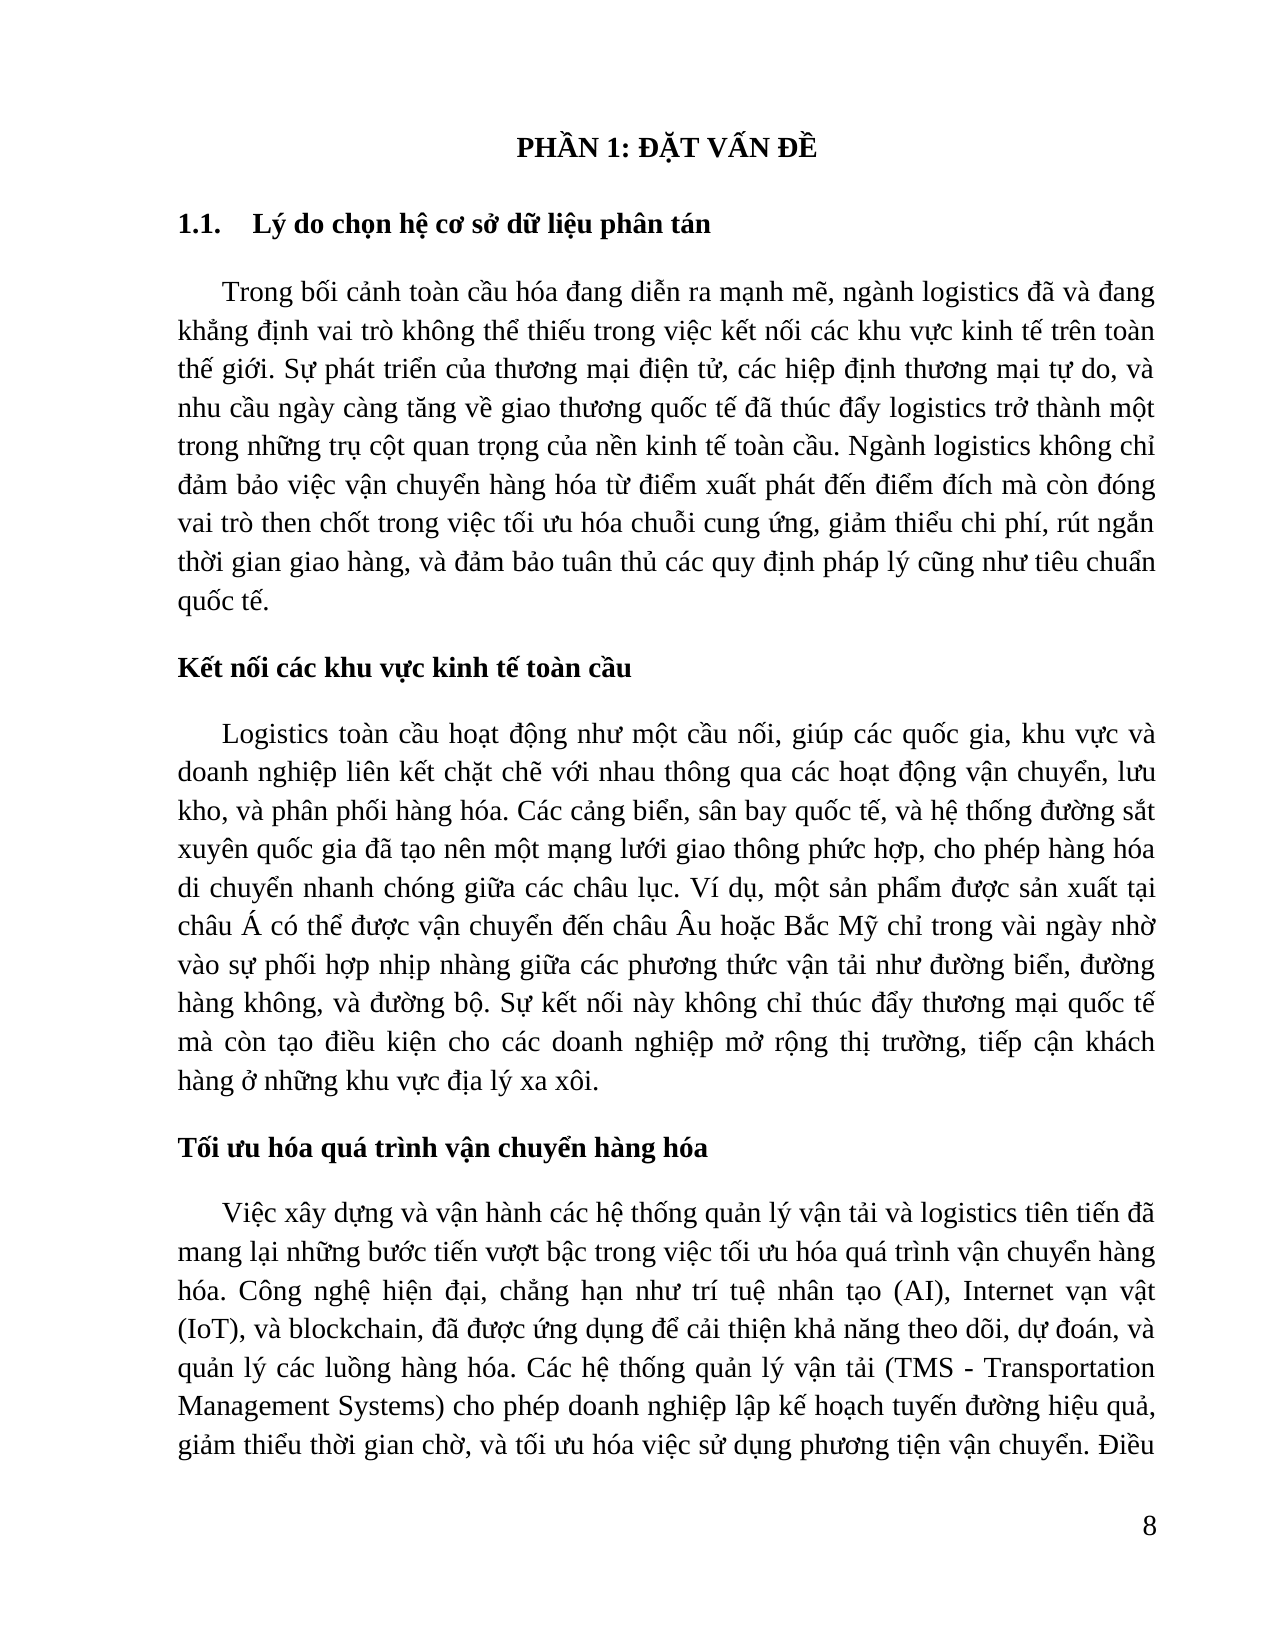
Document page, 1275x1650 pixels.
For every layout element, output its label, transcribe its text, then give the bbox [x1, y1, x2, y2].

text Tối ưu hóa quá trình vận chuyển hàng hóa [177, 1130, 1157, 1164]
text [177, 1196, 1157, 1460]
text Logistics toàn cầu hoạt động như một cầu nối, giúp các quốc gia, khu vực và doanh nghiệp liên kết chặt chẽ với nhau thông qua các hoạt động vận chuyển, lưu kho, và phân phối hàng hóa. Các cảng biển, sân bay quốc tế, và hệ thống đường sắt xuyên quốc gia đã tạo nên một mạng lưới giao thông phức hợp, cho phép hàng hóa di chuyển nhanh chóng giữa các châu lục. Ví dụ, một sản phẩm được sản xuất tại châu Á có thể được vận chuyển đến châu Âu hoặc Bắc Mỹ chỉ trong vài ngày nhờ vào sự phối hợp nhịp nhàng giữa các phương thức vận tải như đường biển, đường hàng không, và đường bộ. Sự kết nối này không chỉ thúc đẩy thương mại quốc tế mà còn tạo điều kiện cho các doanh nghiệp mở rộng thị trường, tiếp cận khách hàng ở những khu vực địa lý xa xôi. [177, 716, 1157, 1096]
text PHẦN 1: ĐẶT VẤN ĐỀ [177, 131, 1157, 164]
text Trong bối cảnh toàn cầu hóa đang diễn ra mạnh mẽ, ngành logistics đã và đang khẳng định vai trò không thể thiếu trong việc kết nối các khu vực kinh tế trên toàn thế giới. Sự phát triển của thương mại điện tử, các hiệp định thương mại tự do, và nhu cầu ngày càng tăng về giao thương quốc tế đã thúc đẩy logistics trở thành một trong những trụ cột quan trọng của nền kinh tế toàn cầu. Ngành logistics không chỉ đảm bảo việc vận chuyển hàng hóa từ điểm xuất phát đến điểm đích mà còn đóng vai trò then chốt trong việc tối ưu hóa chuỗi cung ứng, giảm thiểu chi phí, rút ngắn thời gian giao hàng, và đảm bảo tuân thủ các quy định pháp lý cũng như tiêu chuẩn quốc tế. [177, 274, 1157, 616]
list Lý do chọn hệ cơ sở dữ liệu phân tán [177, 207, 1157, 240]
text Kết nối các khu vực kinh tế toàn cầu [177, 650, 1157, 684]
